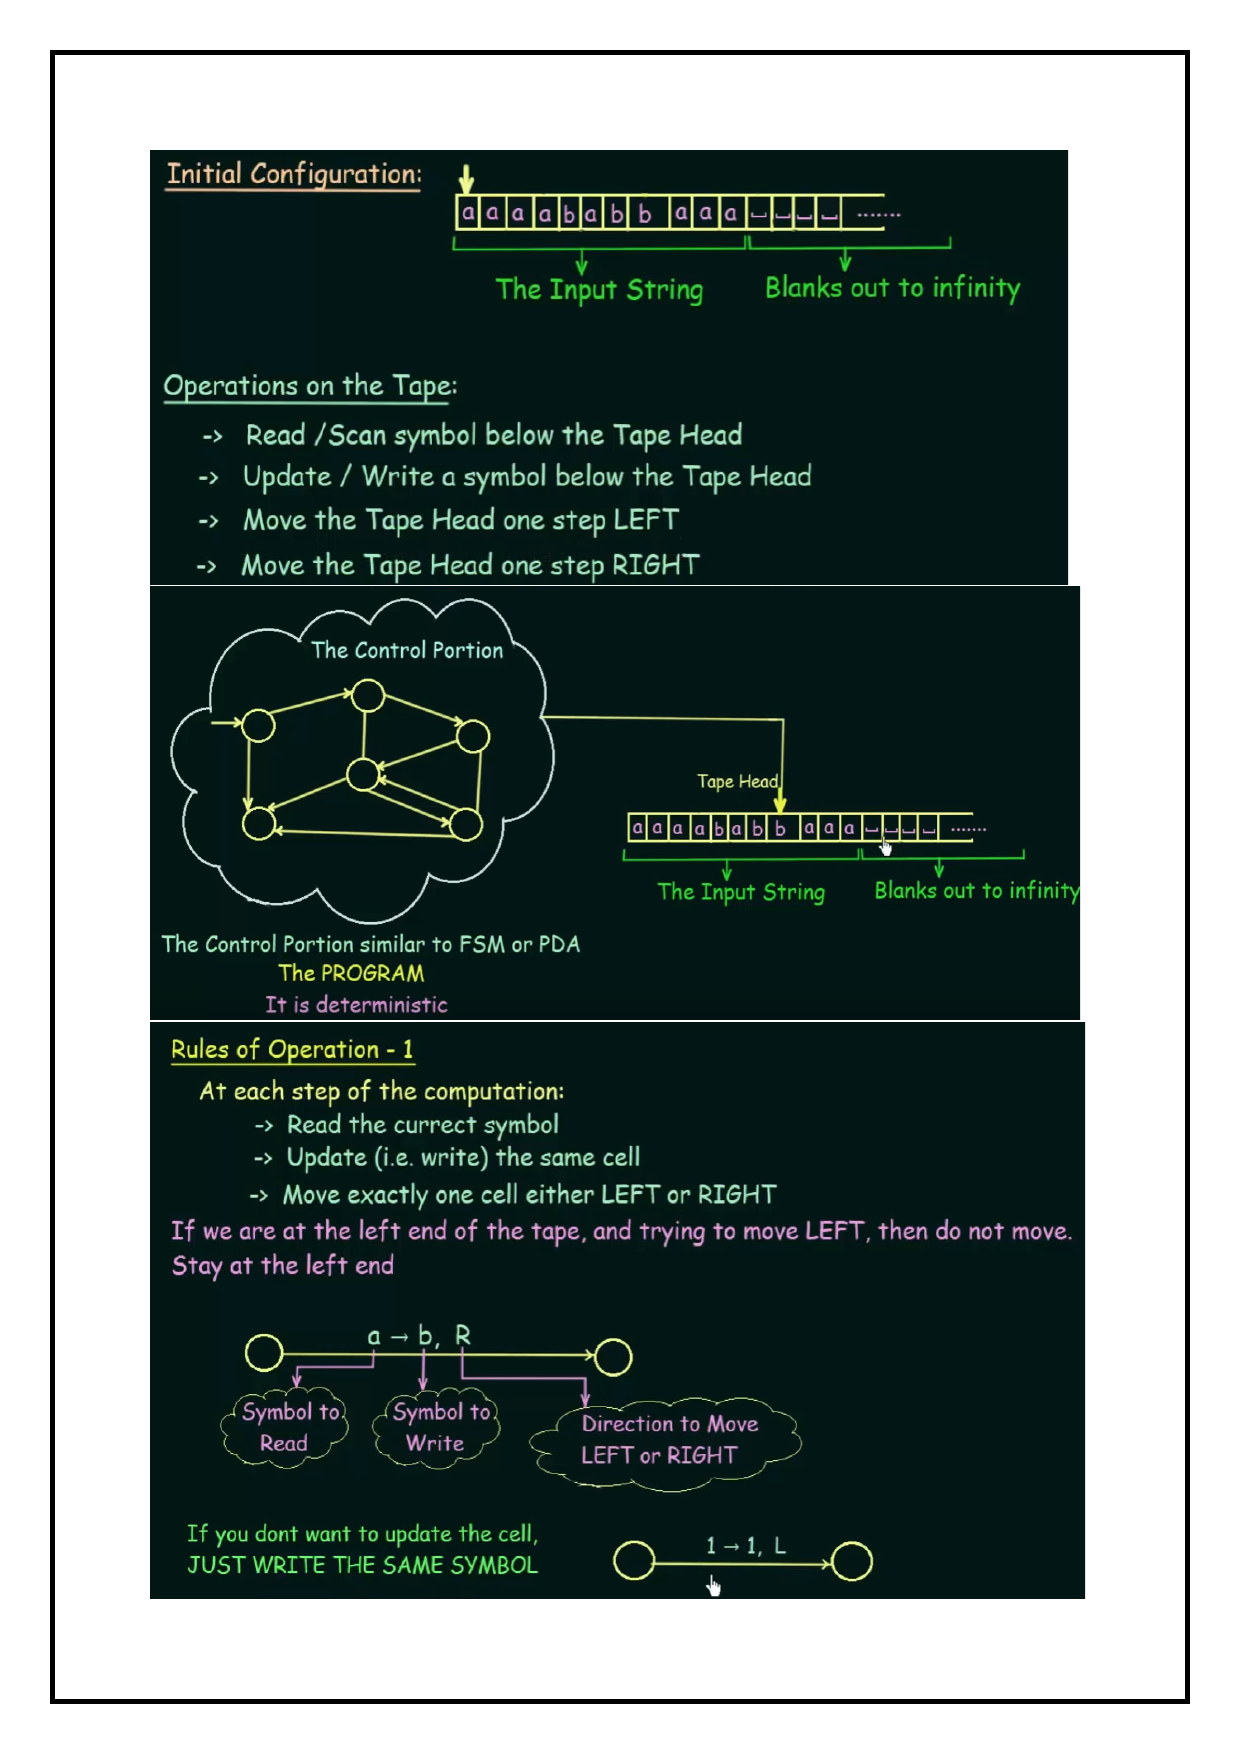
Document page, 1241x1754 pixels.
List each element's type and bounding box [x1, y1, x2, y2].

picture [150, 150, 1069, 585]
picture [150, 586, 1081, 1020]
picture [150, 1022, 1085, 1599]
